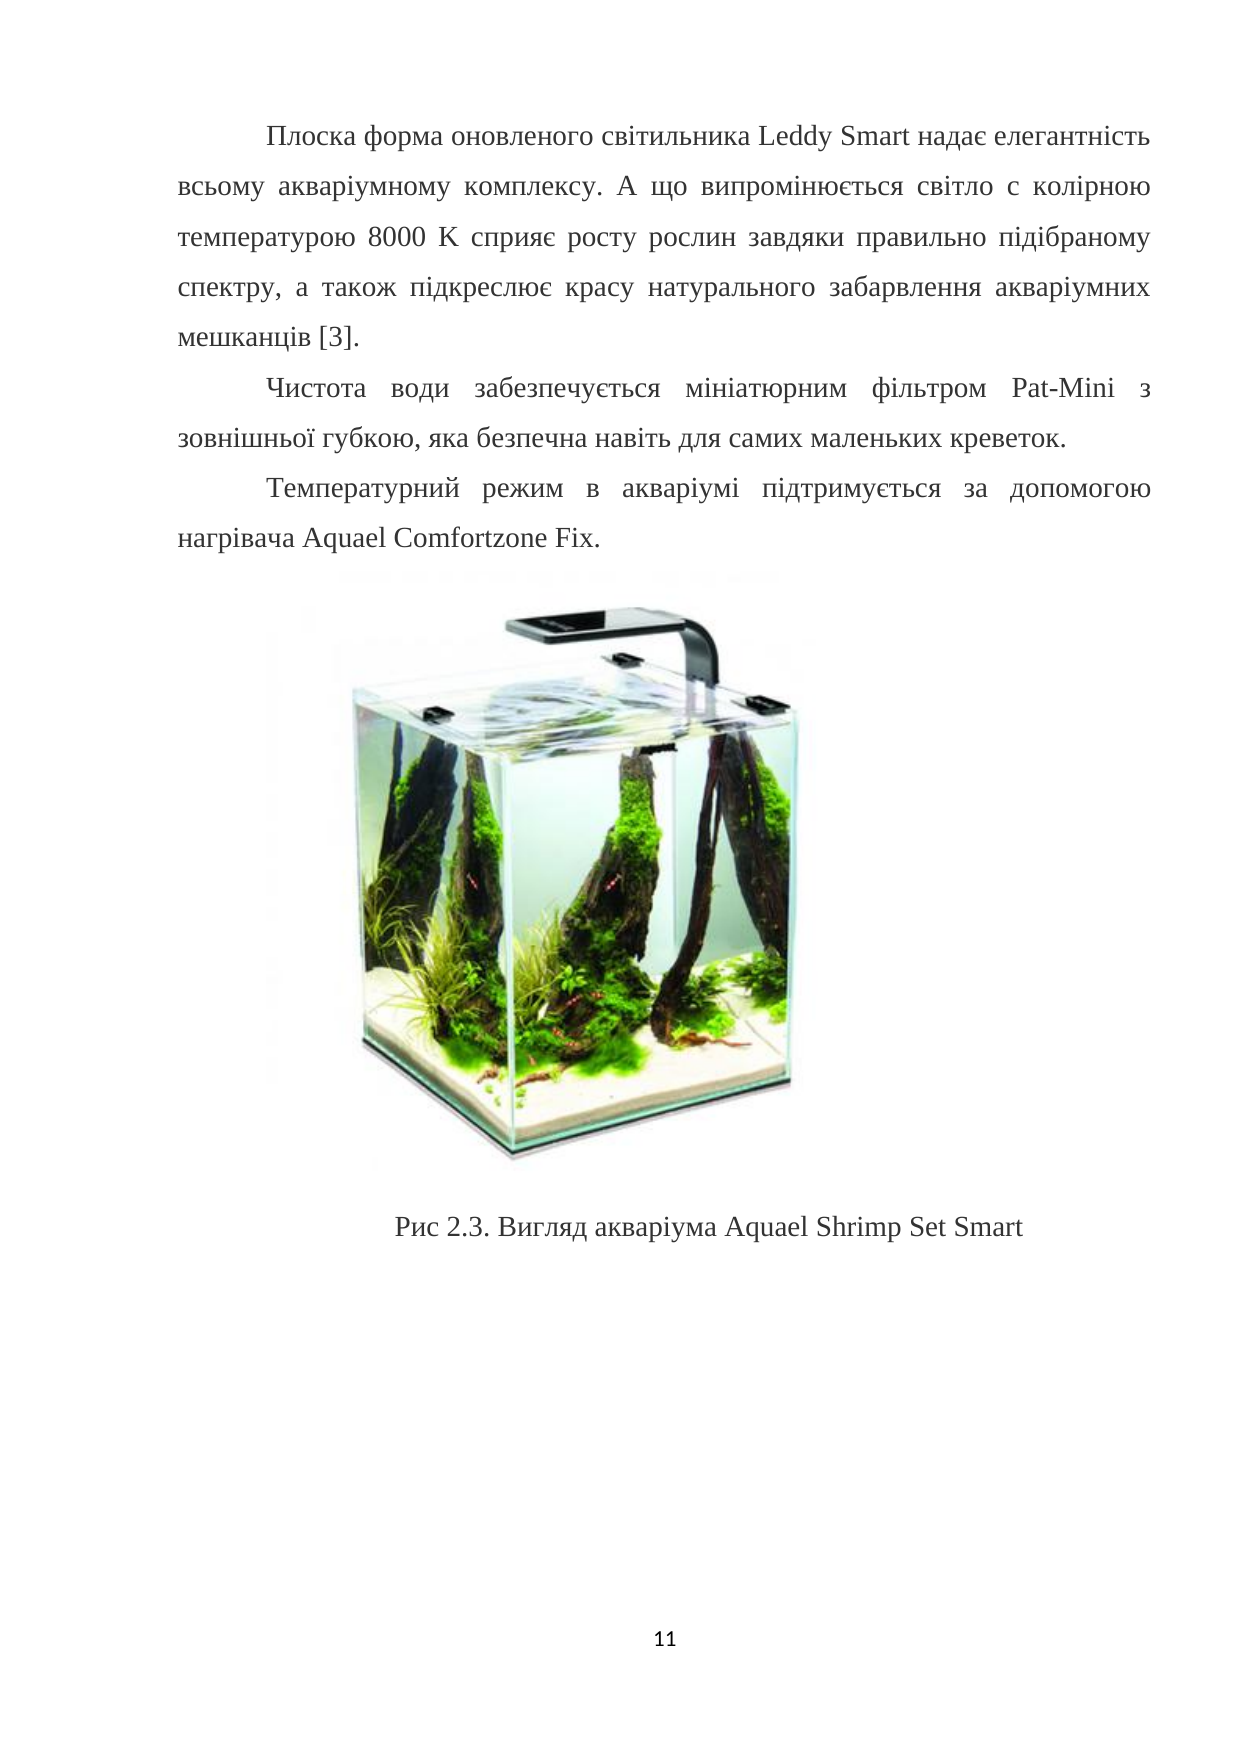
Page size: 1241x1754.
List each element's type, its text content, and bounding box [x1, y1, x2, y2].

text Рис 2.3. Вигляд акваріума Aquael Shrimp Set Smart [177, 1209, 1152, 1243]
text Плоска форма оновленого світильника Leddy Smart надає елегантність всьому акваріумному комплексу. А що випромінюється світло c колірною температурою 8000 K сприяє росту рослин завдяки правильно підібраному спектру, а також підкреслює красу натурального забарвлення акваріумних мешканців [3]. [177, 118, 1152, 353]
text Температурний режим в акваріумі підтримується за допомогою нагрівача Aquael Comfortzone Fix. [177, 470, 1152, 554]
text Чистота води забезпечується мініатюрним фільтром Pat-Mini з зовнішньої губкою, яка безпечна навіть для самих маленьких креветок. [177, 370, 1152, 453]
picture [265, 571, 891, 1196]
